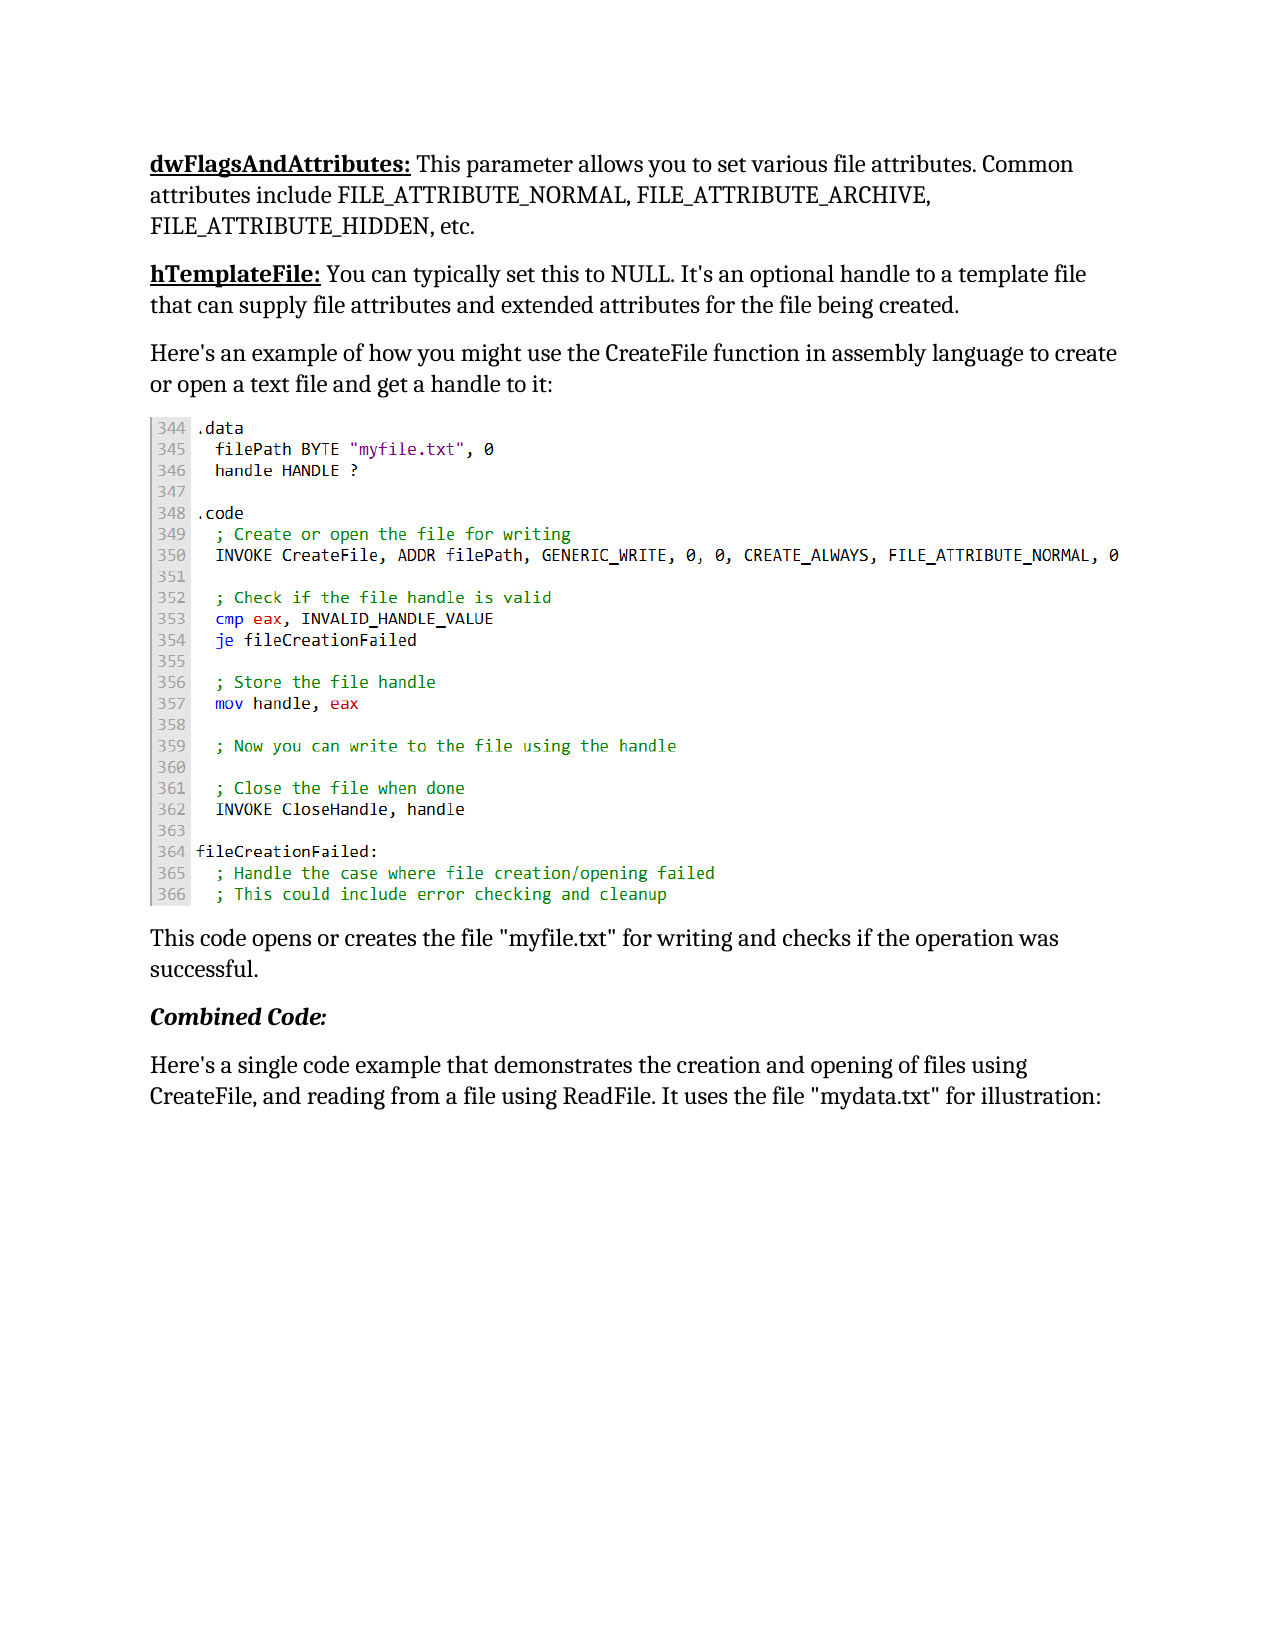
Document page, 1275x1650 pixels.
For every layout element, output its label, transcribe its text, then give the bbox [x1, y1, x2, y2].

text Combined Code: [150, 1003, 1125, 1032]
text This code opens or creates the file "myfile.txt" for writing and checks if the operation was successful. [150, 924, 1125, 984]
text dwFlagsAndAttributes: This parameter allows you to set various file attributes. Common attributes include FILE_ATTRIBUTE_NORMAL, FILE_ATTRIBUTE_ARCHIVE, FILE_ATTRIBUTE_HIDDEN, etc. [150, 150, 1125, 241]
text hTemplateFile: You can typically set this to NULL. It's an optional handle to a template file that can supply file attributes and extended attributes for the file being created. [150, 260, 1125, 319]
text Here's an example of how you might use the CreateFile function in assembly language to create or open a text file and get a handle to it: [150, 338, 1125, 398]
picture [150, 417, 1125, 906]
text Here's a single code example that demonstrates the creation and opening of files using CreateFile, and reading from a file using ReadFile. It uses the file "mydata.txt" for illustration: [150, 1051, 1125, 1111]
